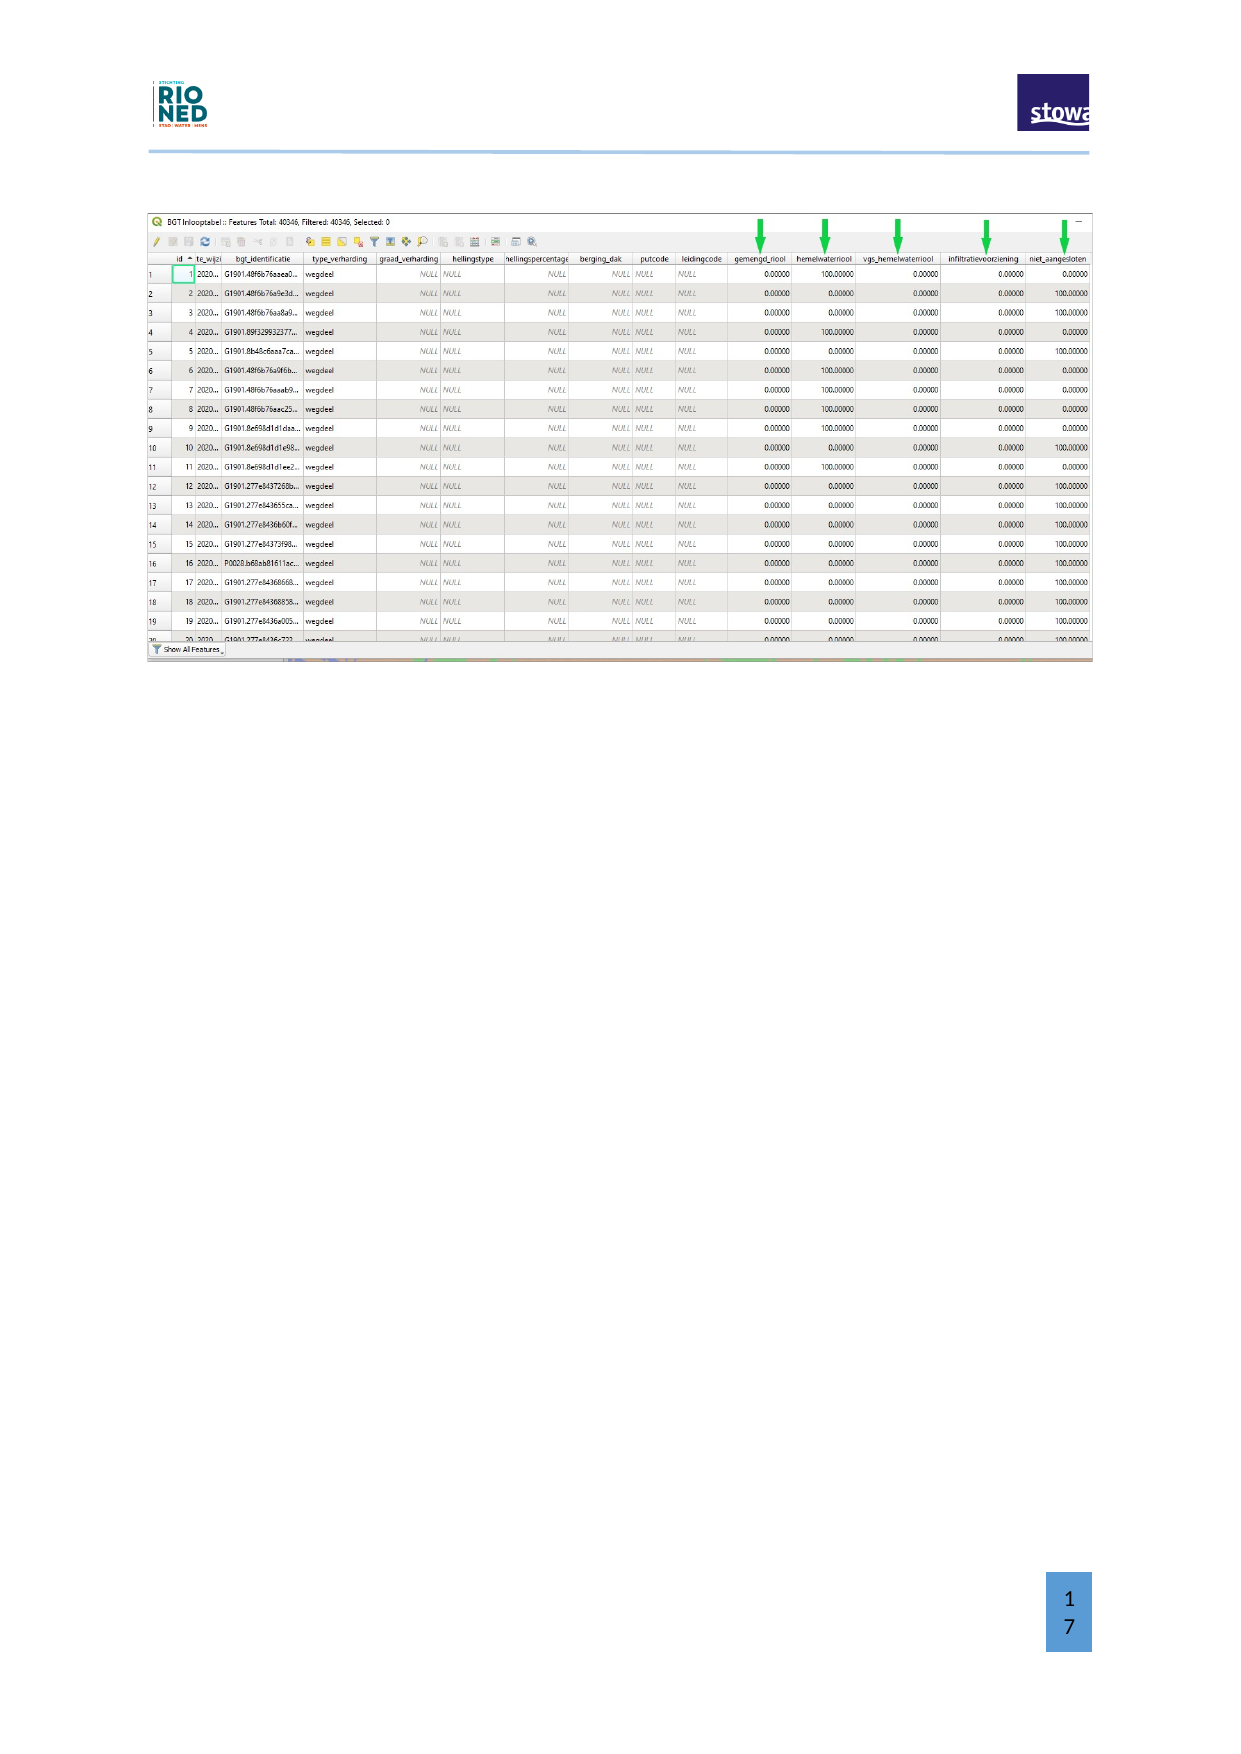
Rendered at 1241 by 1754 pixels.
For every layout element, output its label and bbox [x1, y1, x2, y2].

picture [147, 213, 1093, 662]
picture [1017, 74, 1090, 131]
picture [147, 74, 211, 131]
